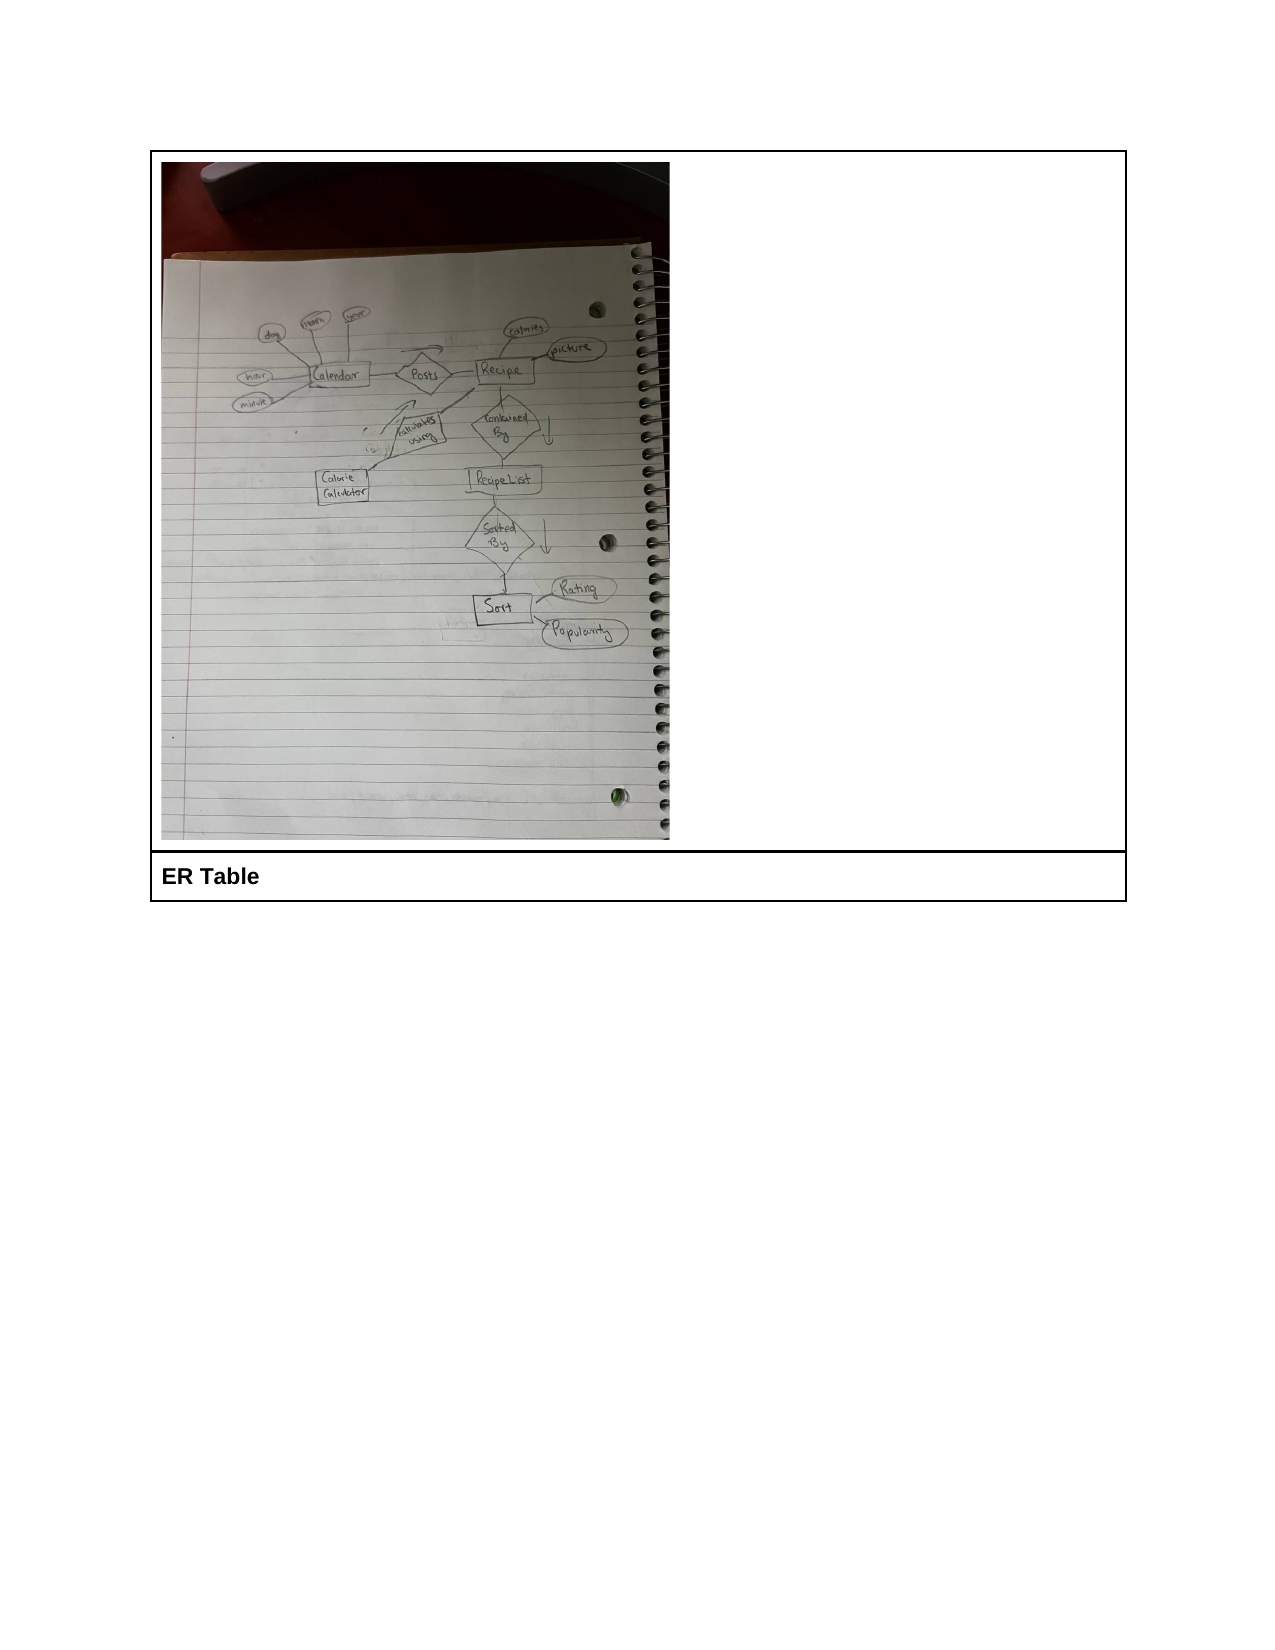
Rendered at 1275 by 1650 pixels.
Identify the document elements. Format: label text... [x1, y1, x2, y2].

picture [161, 162, 670, 840]
table_cell [152, 152, 1125, 850]
table_cell ER Table [152, 853, 1125, 899]
